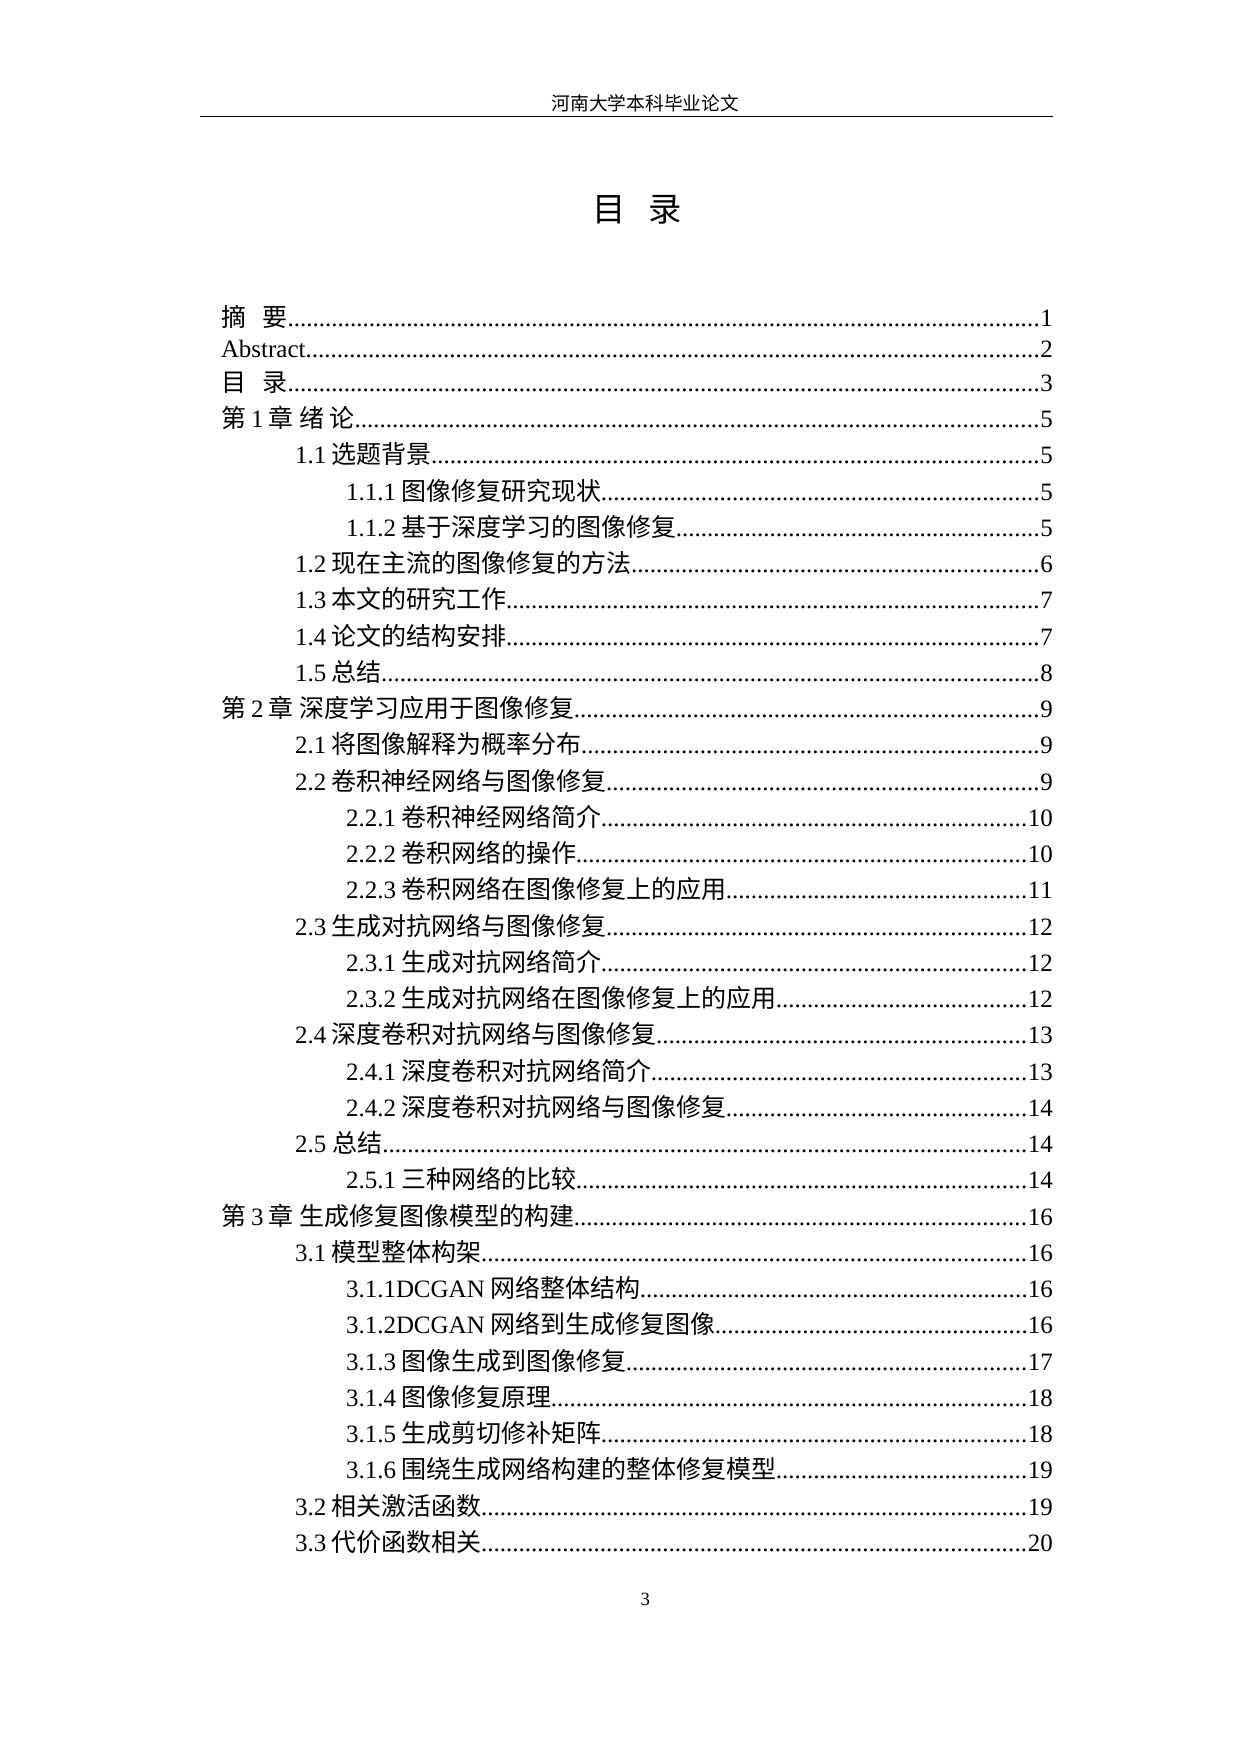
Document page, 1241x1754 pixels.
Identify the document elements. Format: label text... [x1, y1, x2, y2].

text 目 录 [200, 182, 1053, 231]
